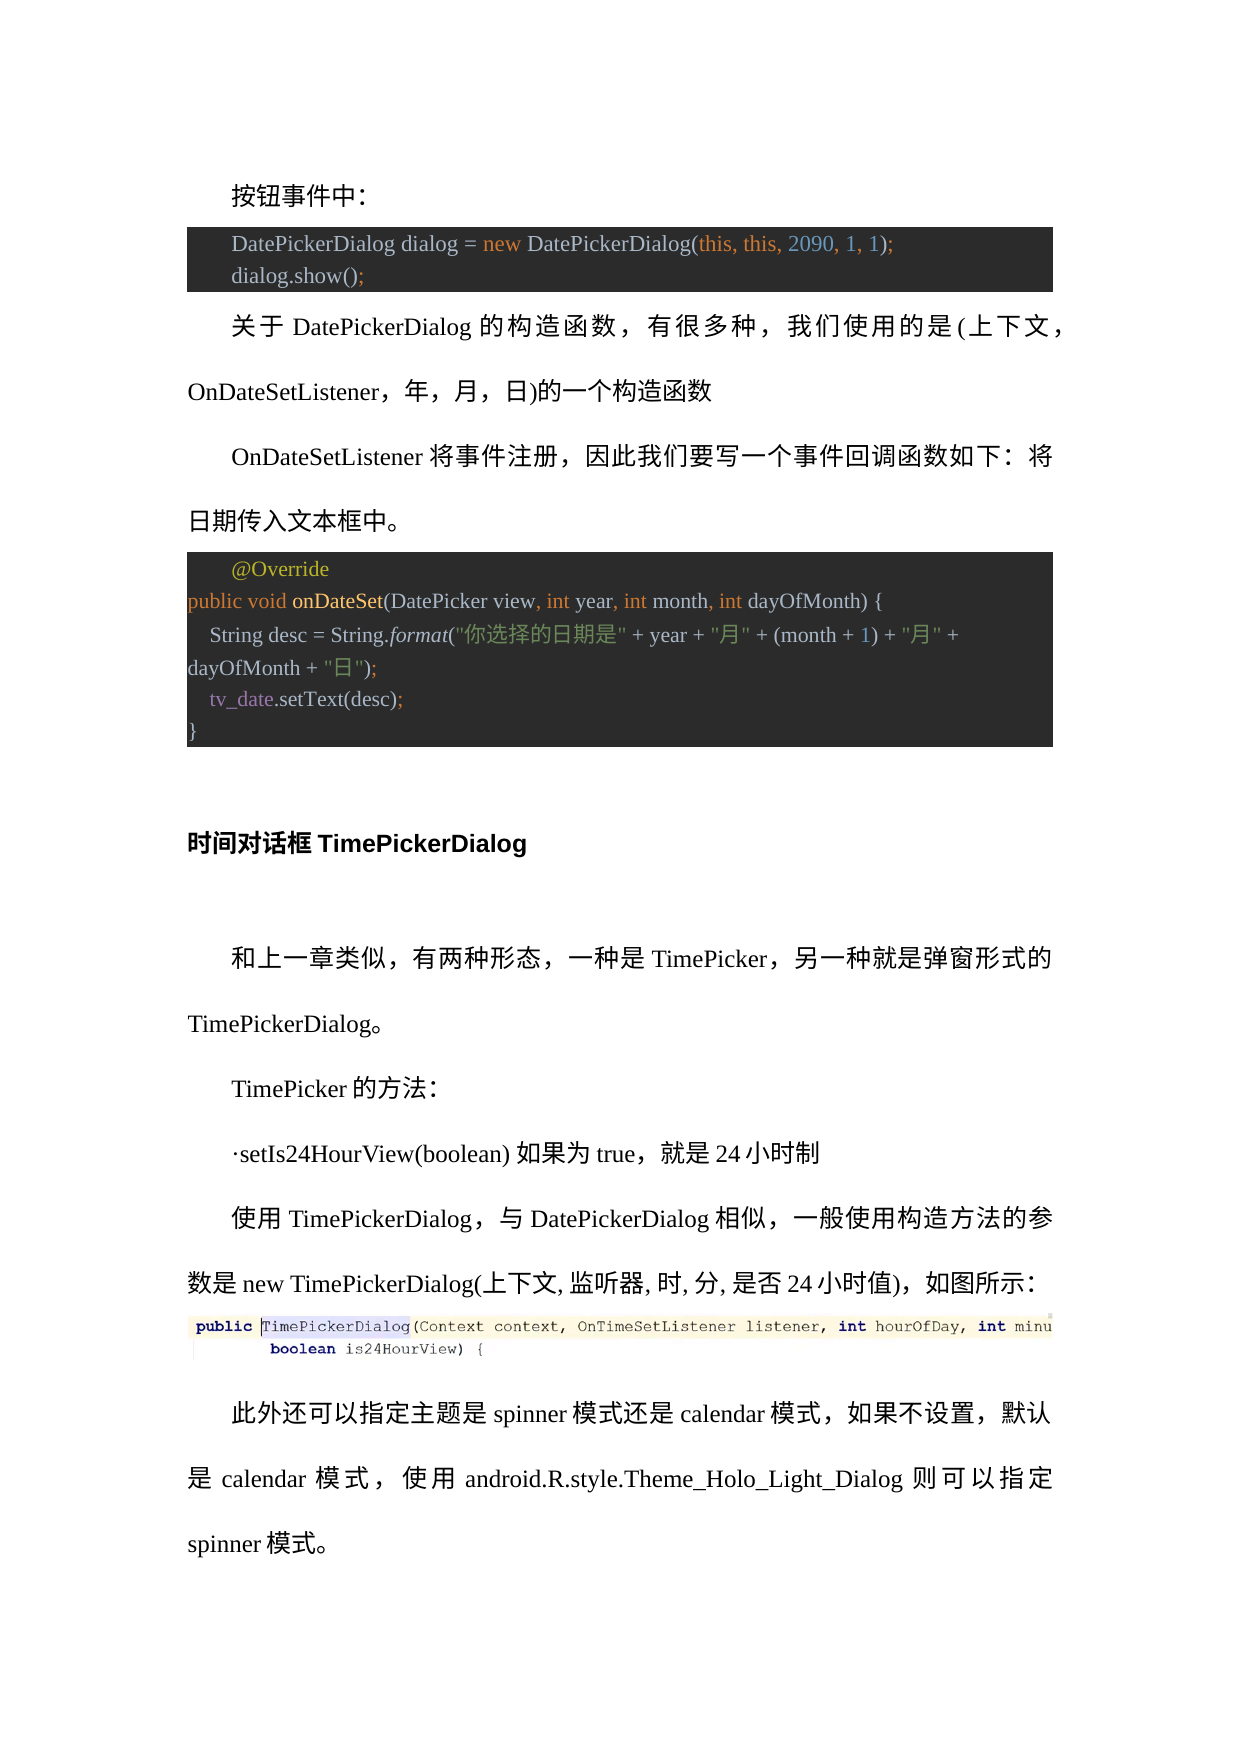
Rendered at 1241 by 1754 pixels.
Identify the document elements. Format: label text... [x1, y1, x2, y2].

text @Override public void onDateSet(DatePicker view, int year, int month, int dayOfMonth) { String desc = String.format("你选择的日期是" + year + "月" + (month + 1) + "月" + dayOfMonth + "日"); tv_date.setText(desc); } [187, 552, 1053, 747]
text DatePickerDialog dialog = new DatePickerDialog(this, this, 2090, 1, 1); [187, 227, 1053, 259]
picture [187, 1313, 1053, 1360]
text 按钮事件中： [187, 162, 1053, 227]
subtitle 时间对话框TimePickerDialog [187, 809, 1053, 874]
text ·setIs24HourView(boolean) 如果为true，就是24小时制 [187, 1119, 1053, 1184]
text dialog.show(); [187, 259, 1053, 292]
text OnDateSetListener将事件注册，因此我们要写一个事件回调函数如下：将日期传入文本框中。 [187, 422, 1053, 552]
text 和上一章类似，有两种形态，一种是TimePicker，另一种就是弹窗形式的TimePickerDialog。 [187, 924, 1053, 1054]
text 关于DatePickerDialog的构造函数，有很多种，我们使用的是(上下文，OnDateSetListener，年，月，日)的一个构造函数 [187, 292, 1053, 422]
text 使用TimePickerDialog，与DatePickerDialog相似，一般使用构造方法的参数是new TimePickerDialog(上下文, 监听器, 时, 分, 是否24小时值)，如图所示： [187, 1184, 1053, 1313]
text 此外还可以指定主题是spinner模式还是calendar模式，如果不设置，默认是calendar模式，使用android.R.style.Theme_Holo_Light_Dialog则可以指定spinner模式。 [187, 1379, 1053, 1574]
text TimePicker的方法： [187, 1054, 1053, 1119]
